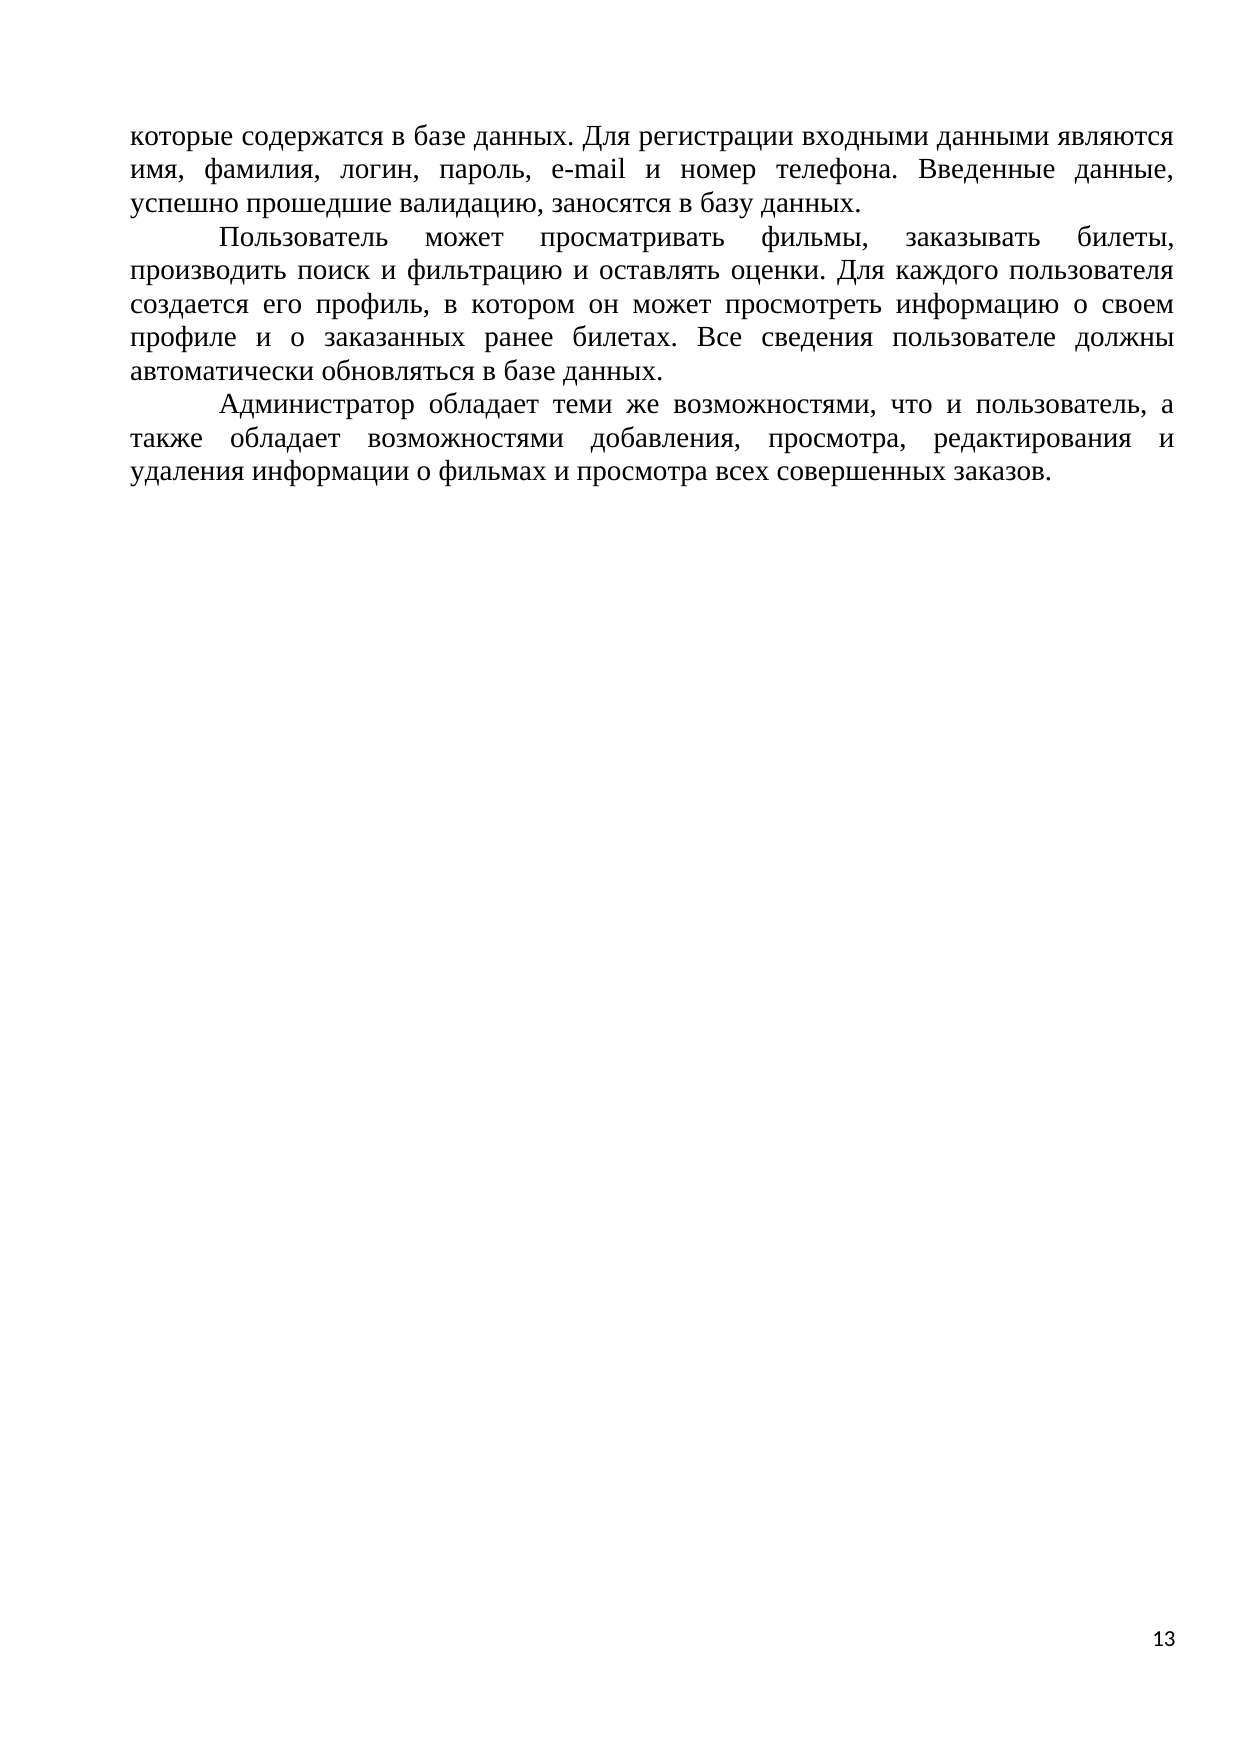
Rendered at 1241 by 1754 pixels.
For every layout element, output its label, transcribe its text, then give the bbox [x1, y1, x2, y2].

text Пользователь может просматривать фильмы, заказывать билеты, производить поиск и фильтрацию и оставлять оценки. Для каждого пользователя создается его профиль, в котором он может просмотреть информацию о своем профиле и о заказанных ранее билетах. Все сведения пользователе должны автоматически обновляться в базе данных. [130, 219, 1175, 386]
text Администратор обладает теми же возможностями, что и пользователь, а также обладает возможностями добавления, просмотра, редактирования и удаления информации о фильмах и просмотра всех совершенных заказов. [130, 386, 1175, 487]
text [130, 118, 1175, 219]
